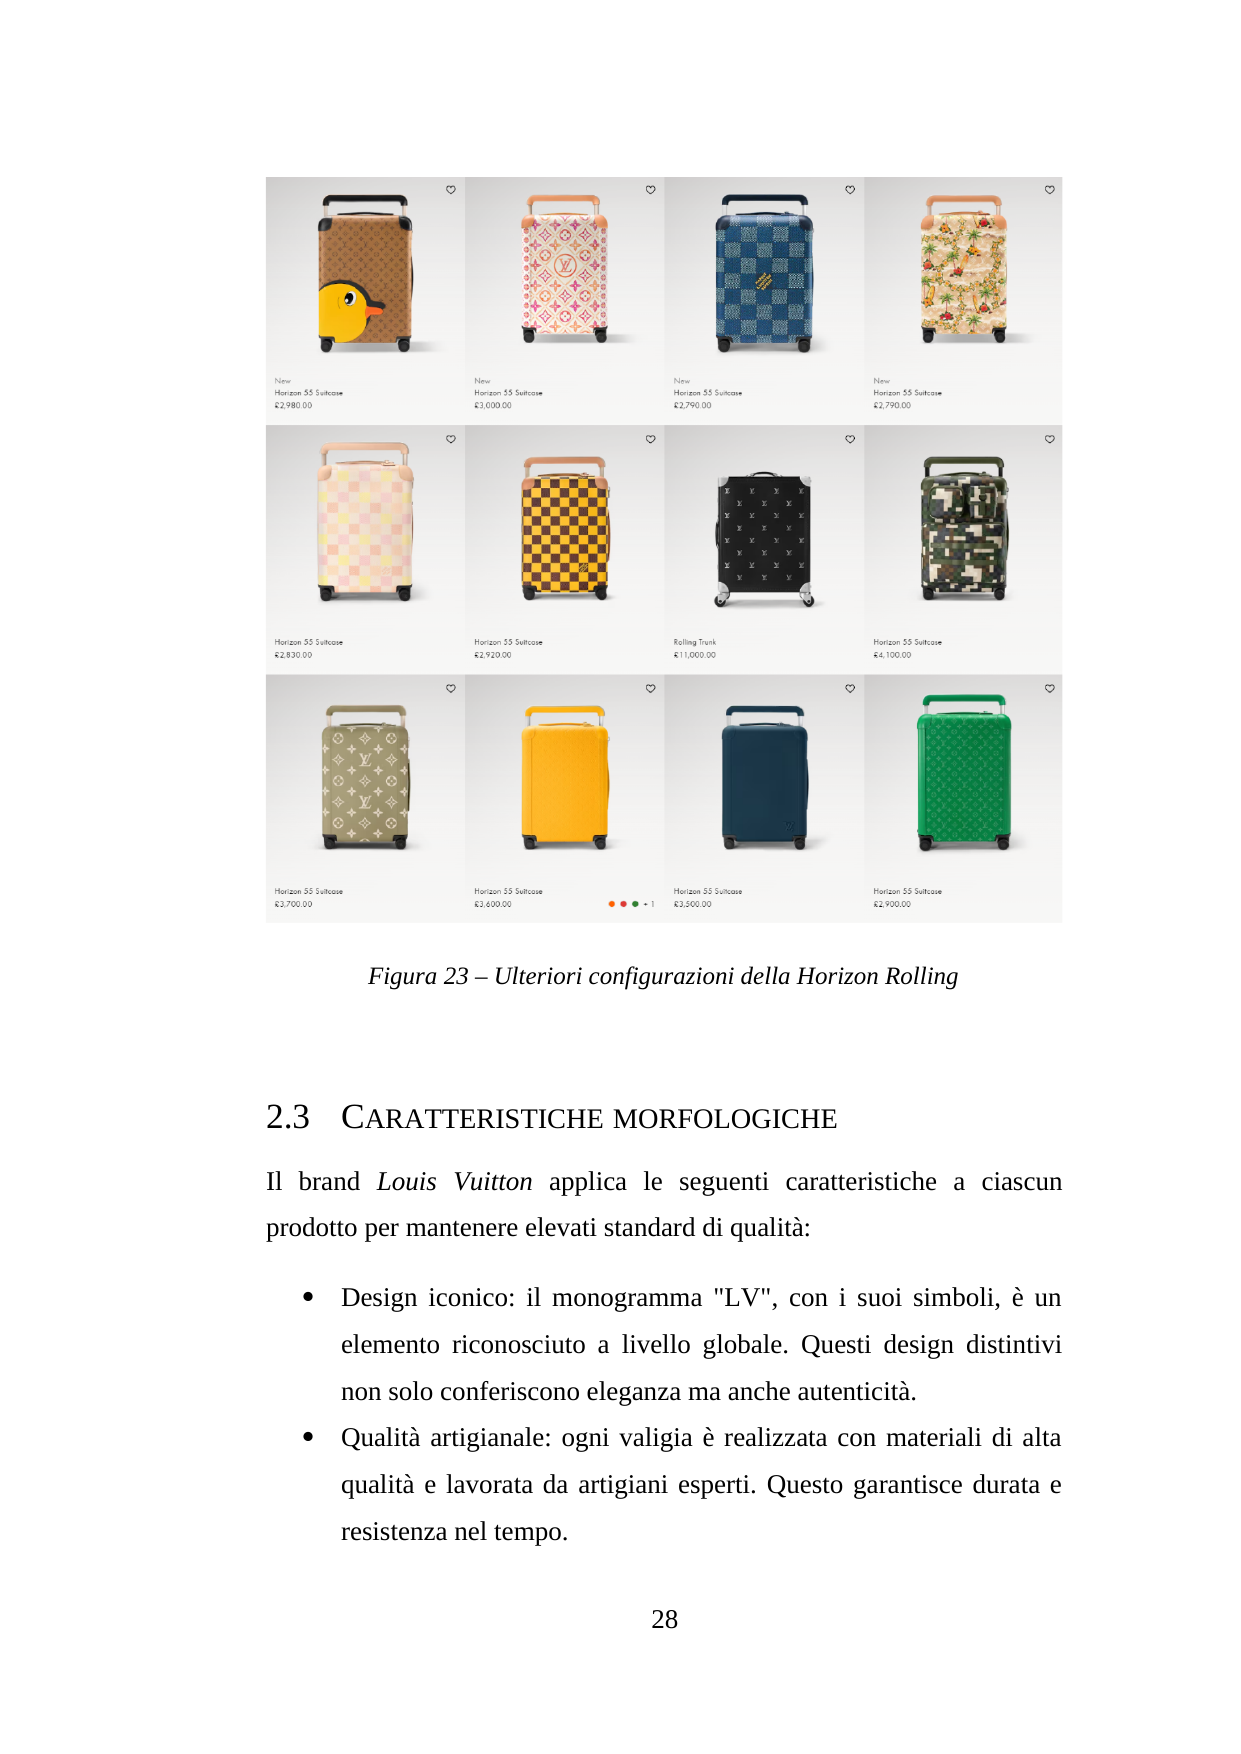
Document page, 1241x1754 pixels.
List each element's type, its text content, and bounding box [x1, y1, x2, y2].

text Il brand Louis Vuitton applica le seguenti caratteristiche a ciascun prodotto per mantenere elevati standard di qualità: [266, 1165, 1063, 1242]
subtitle Caratteristiche morfologiche [266, 1095, 1063, 1136]
list Qualità artigianale: ogni valigia è realizzata con materiali di alta qualità e lavorata da artigiani esperti. Questo garantisce durata e resistenza nel tempo. [303, 1422, 1063, 1546]
picture [265, 177, 1063, 923]
list Design iconico: il monogramma "LV", con i suoi simboli, è un elemento riconosciuto a livello globale. Questi design distintivi non solo conferiscono eleganza ma anche autenticità. [303, 1281, 1063, 1406]
